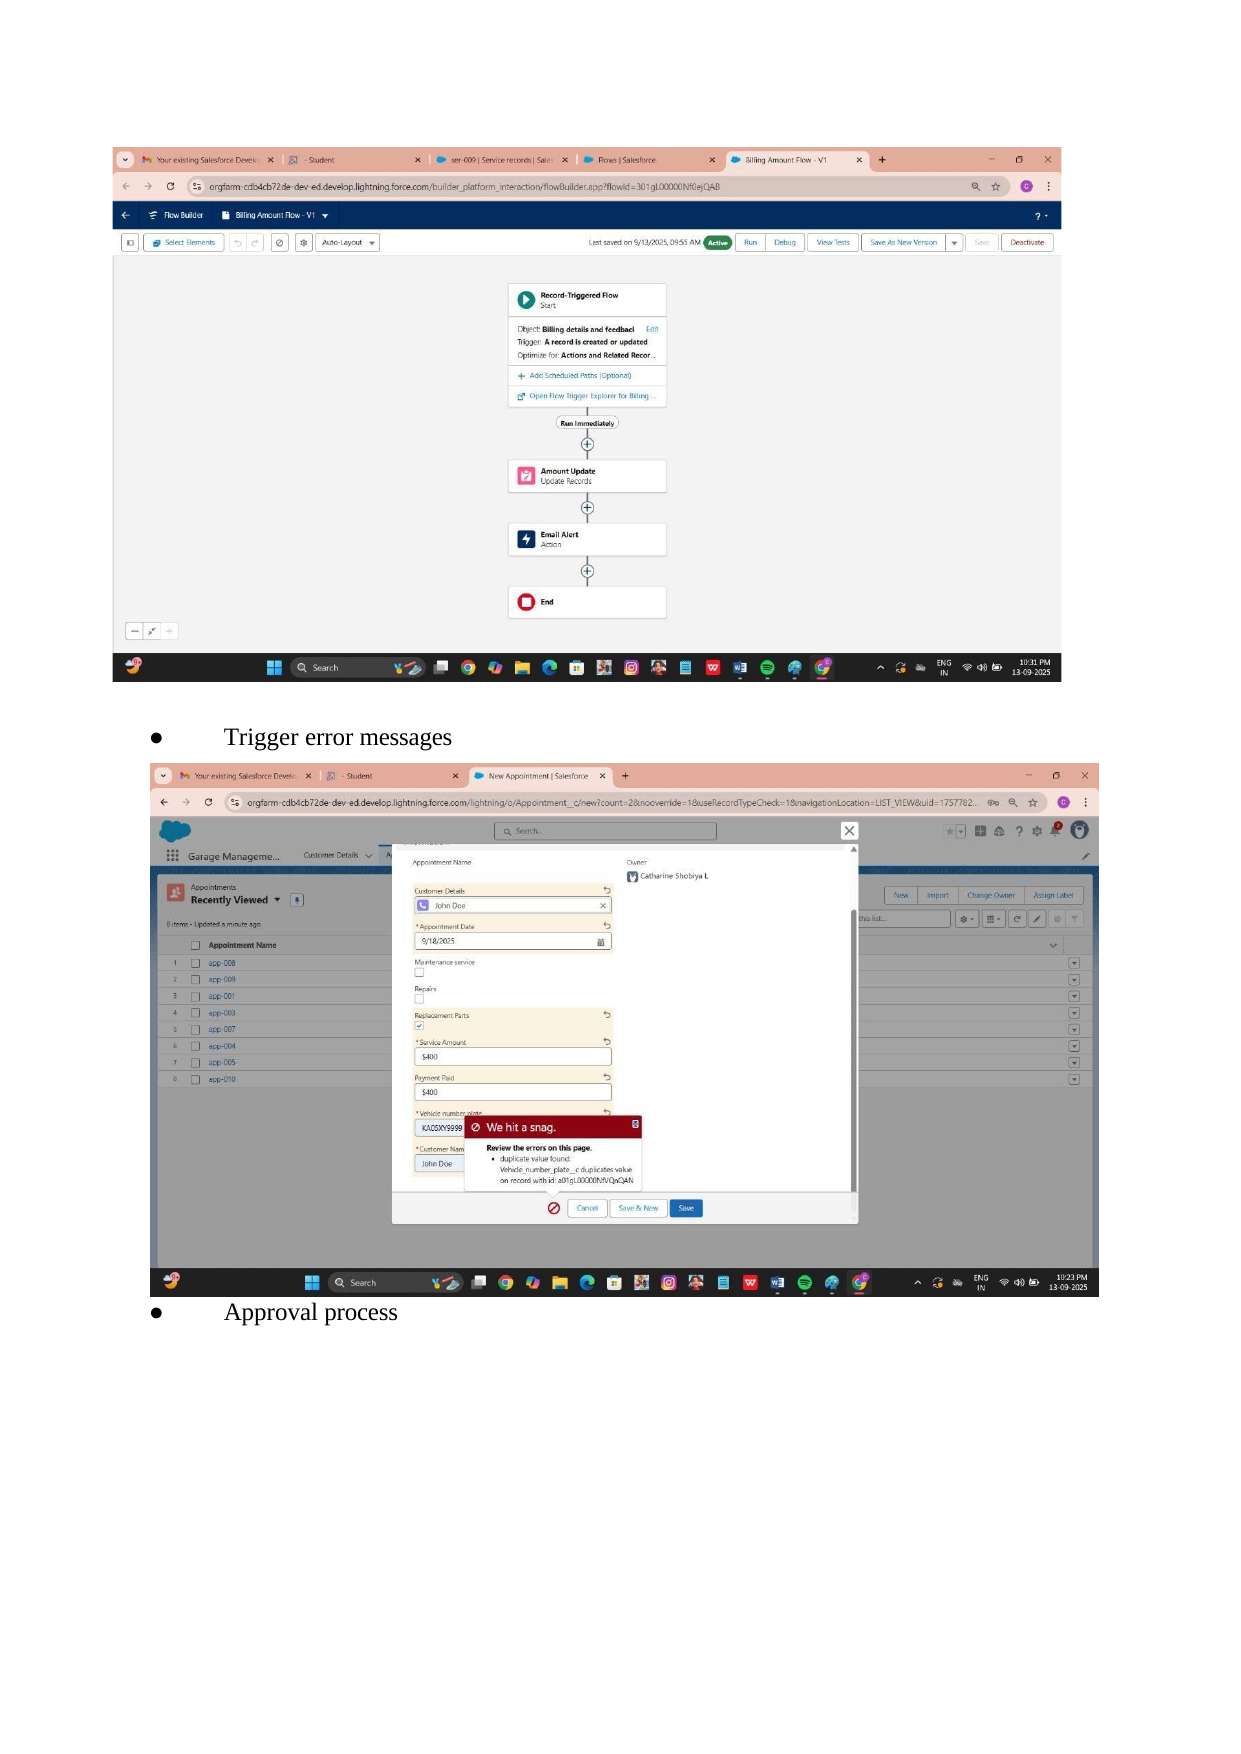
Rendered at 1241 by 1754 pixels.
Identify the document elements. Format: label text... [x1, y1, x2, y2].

picture [112, 147, 1062, 682]
list Approval process [148, 761, 1122, 1325]
list Trigger error messages [148, 722, 1122, 750]
